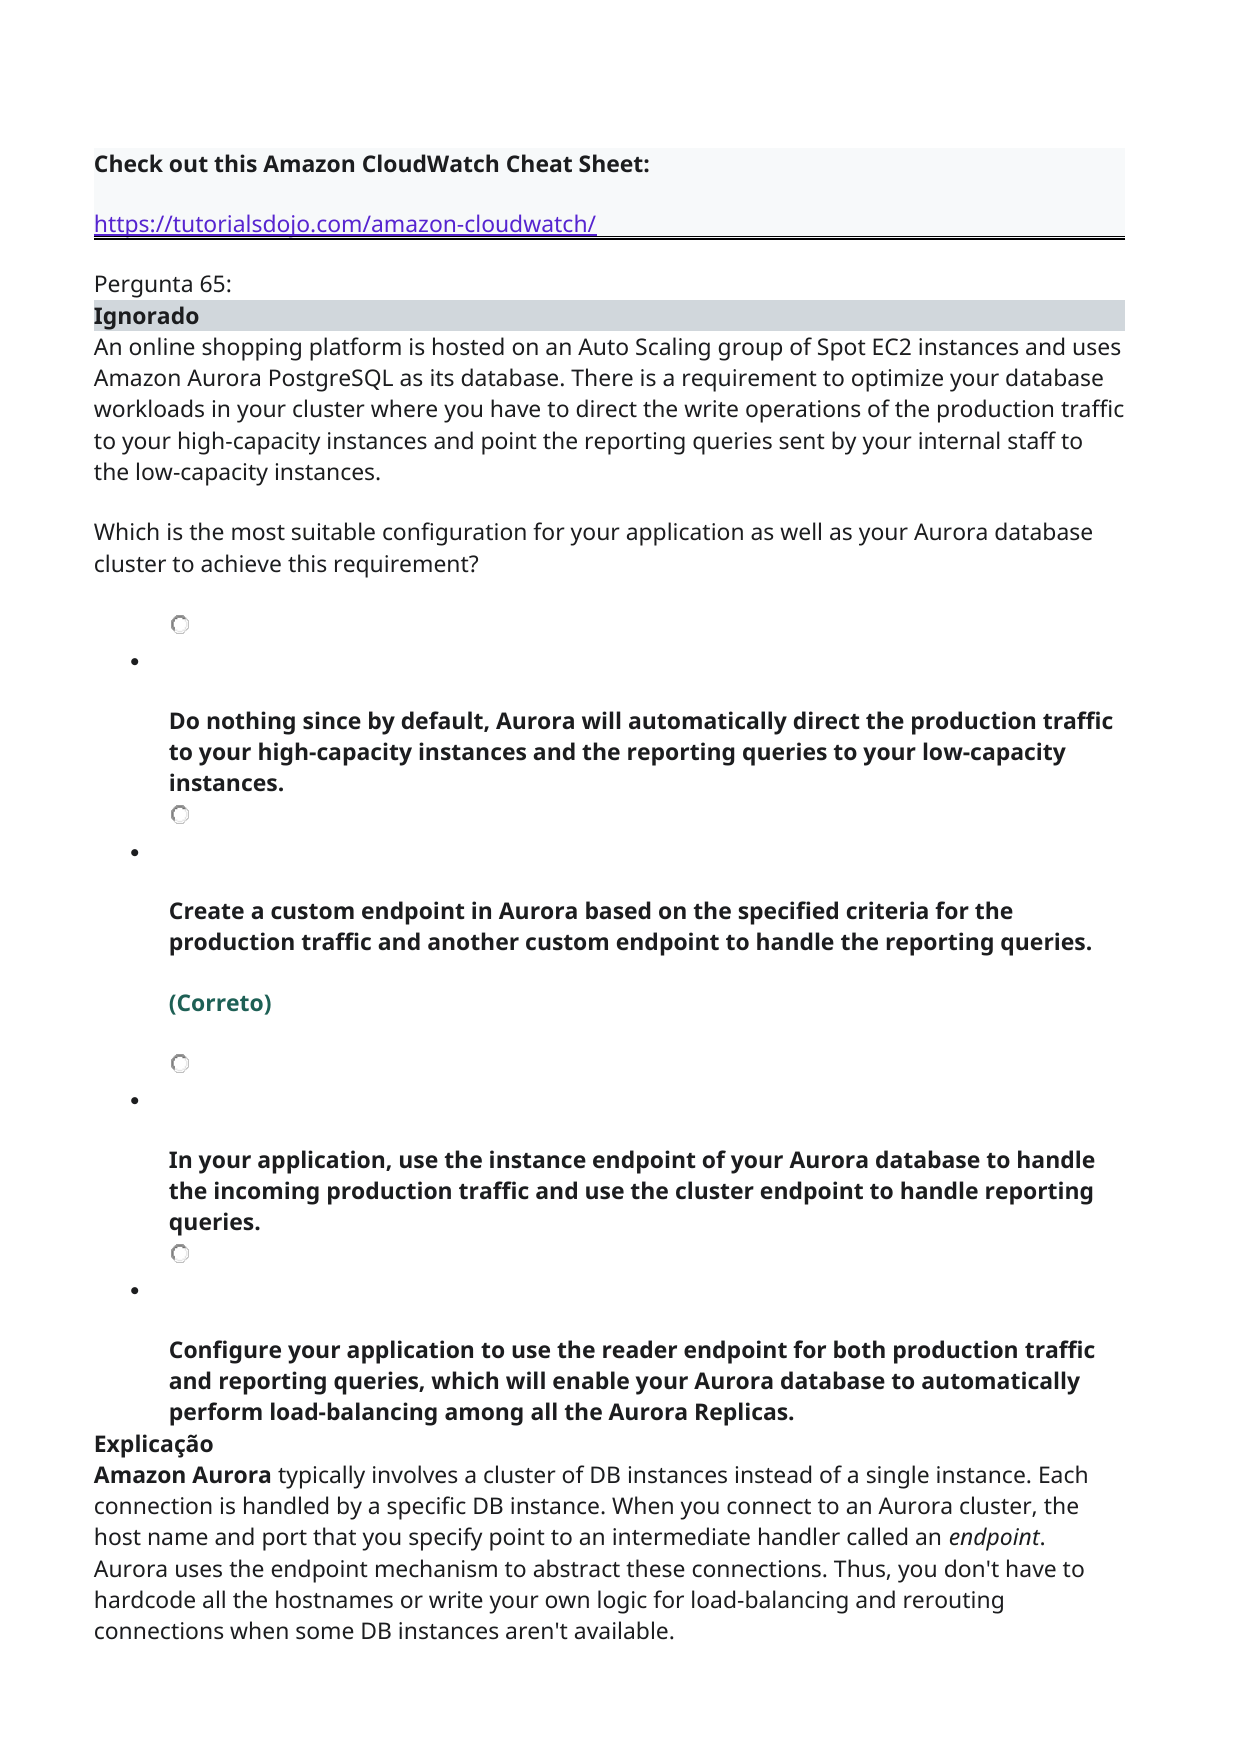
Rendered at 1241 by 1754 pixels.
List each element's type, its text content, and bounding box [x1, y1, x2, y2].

text Check out this Amazon CloudWatch Cheat Sheet: [94, 148, 1125, 179]
text Configure your application to use the reader endpoint for both production traffic and reporting queries, which will enable your Aurora database to automatically perform load-balancing among all the Aurora Replicas. [169, 1334, 1125, 1428]
text Ignorado [94, 300, 1125, 331]
text (Correto) [169, 987, 1125, 1018]
text Amazon Aurora typically involves a cluster of DB instances instead of a single instance. Each connection is handled by a specific DB instance. When you connect to an Aurora cluster, the host name and port that you specify point to an intermediate handler called an endpoint. Aurora uses the endpoint mechanism to abstract these connections. Thus, you don't have to hardcode all the hostnames or write your own logic for load-balancing and rerouting connections when some DB instances aren't available. [94, 1459, 1125, 1646]
text Which is the most suitable configuration for your application as well as your Aurora database cluster to achieve this requirement? [94, 516, 1125, 579]
text Create a custom endpoint in Aurora based on the specified criteria for the production traffic and another custom endpoint to handle the reporting queries. [169, 895, 1125, 957]
text An online shopping platform is hosted on an Auto Scaling group of Spot EC2 instances and uses Amazon Aurora PostgreSQL as its database. There is a requirement to optimize your database workloads in your cluster where you have to direct the write operations of the production traffic to your high-capacity instances and point the reporting queries sent by your internal staff to the low-capacity instances. [94, 331, 1125, 487]
text Do nothing since by default, Aurora will automatically direct the production traffic to your high-capacity instances and the reporting queries to your low-capacity instances. [169, 704, 1125, 798]
text In your application, use the instance endpoint of your Aurora database to handle the incoming production traffic and use the cluster endpoint to handle reporting queries. [169, 1143, 1125, 1237]
text Pergunta 65: [94, 268, 1125, 300]
text https://tutorialsdojo.com/amazon-cloudwatch/ [94, 208, 1125, 236]
text Explicação [94, 1428, 1125, 1459]
